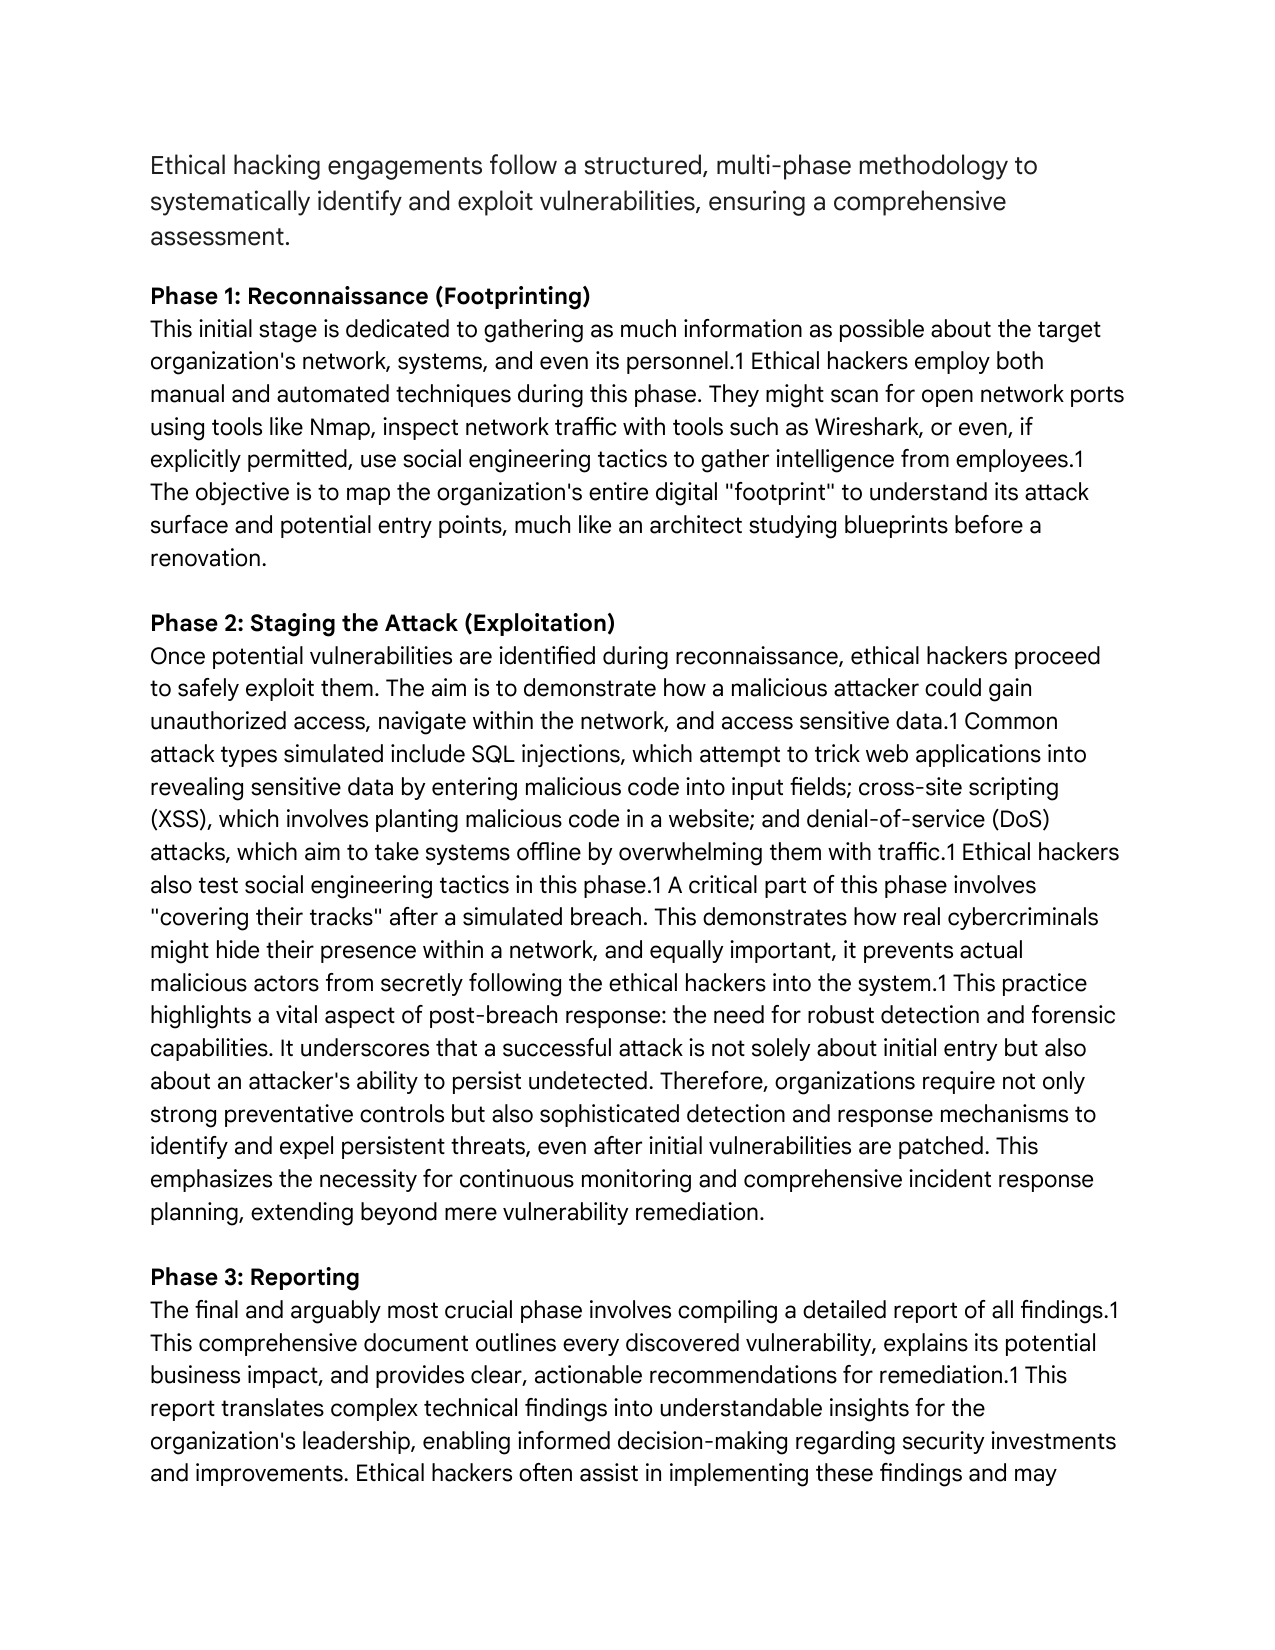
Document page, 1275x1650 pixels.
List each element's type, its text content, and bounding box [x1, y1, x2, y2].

text Phase 2: Staging the Attack (Exploitation) [150, 609, 1125, 638]
text Phase 1: Reconnaissance (Footprinting) [150, 282, 1125, 311]
text Once potential vulnerabilities are identified during reconnaissance, ethical hackers proceed to safely exploit them. The aim is to demonstrate how a malicious attacker could gain unauthorized access, navigate within the network, and access sensitive data.1 Common attack types simulated include SQL injections, which attempt to trick web applications into revealing sensitive data by entering malicious code into input fields; cross-site scripting (XSS), which involves planting malicious code in a website; and denial-of-service (DoS) attacks, which aim to take systems offline by overwhelming them with traffic.1 Ethical hackers also test social engineering tactics in this phase.1 A critical part of this phase involves "covering their tracks" after a simulated breach. This demonstrates how real cybercriminals might hide their presence within a network, and equally important, it prevents actual malicious actors from secretly following the ethical hackers into the system.1 This practice highlights a vital aspect of post-breach response: the need for robust detection and forensic capabilities. It underscores that a successful attack is not solely about initial entry but also about an attacker's ability to persist undetected. Therefore, organizations require not only strong preventative controls but also sophisticated detection and response mechanisms to identify and expel persistent threats, even after initial vulnerabilities are patched. This emphasizes the necessity for continuous monitoring and comprehensive incident response planning, extending beyond mere vulnerability remediation. [150, 642, 1125, 1227]
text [150, 1296, 1125, 1488]
text This initial stage is dedicated to gathering as much information as possible about the target organization's network, systems, and even its personnel.1 Ethical hackers employ both manual and automated techniques during this phase. They might scan for open network ports using tools like Nmap, inspect network traffic with tools such as Wireshark, or even, if explicitly permitted, use social engineering tactics to gather intelligence from employees.1 The objective is to map the organization's entire digital "footprint" to understand its attack surface and potential entry points, much like an architect studying blueprints before a renovation. [150, 315, 1125, 573]
text Phase 3: Reporting [150, 1263, 1125, 1292]
text Ethical hacking engagements follow a structured, multi-phase methodology to systematically identify and exploit vulnerabilities, ensuring a comprehensive assessment. [150, 150, 1125, 253]
